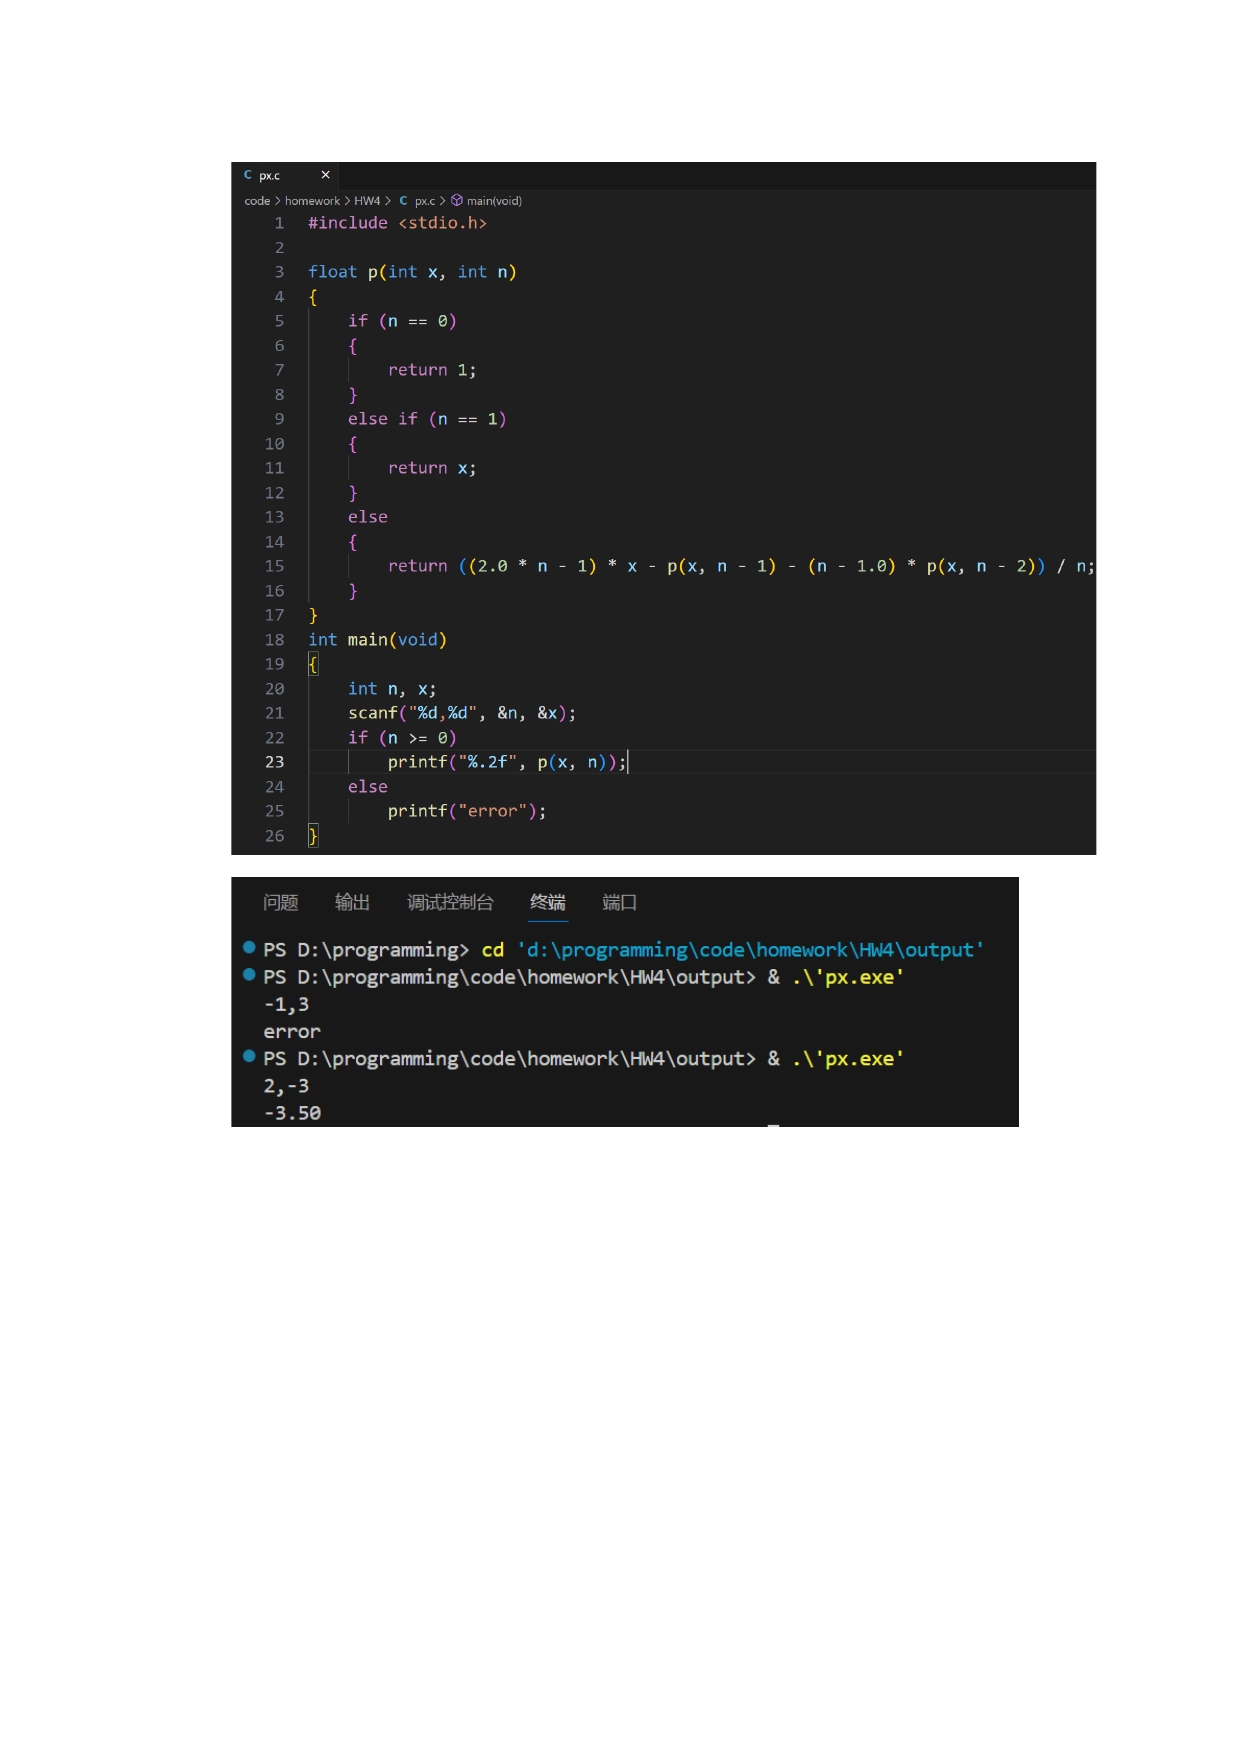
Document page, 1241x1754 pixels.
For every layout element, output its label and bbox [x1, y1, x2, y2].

picture [231, 877, 1019, 1127]
picture [231, 162, 1097, 855]
